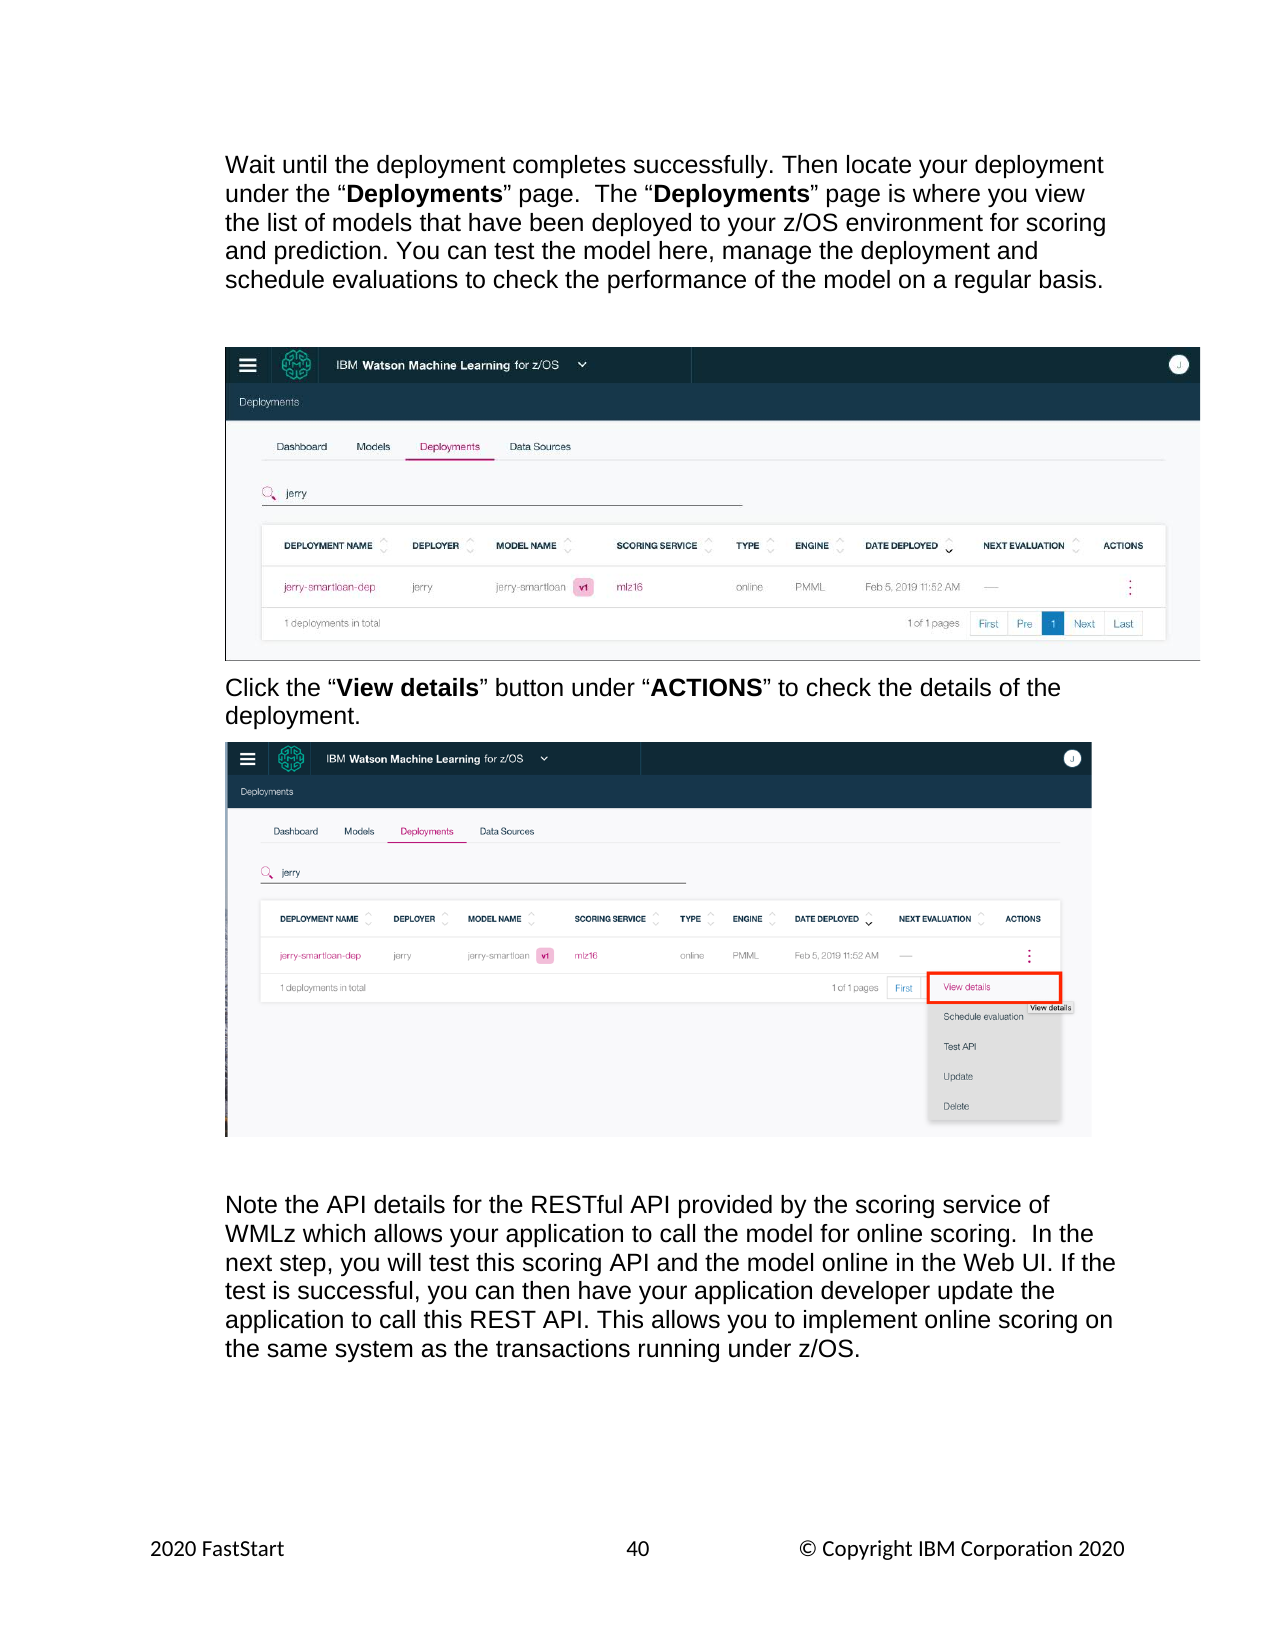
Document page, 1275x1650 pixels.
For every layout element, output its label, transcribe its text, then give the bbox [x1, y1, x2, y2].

text Wait until the deployment completes successfully. Then locate your deployment under the “Deployments” page. The “Deployments” page is where you view the list of models that have been deployed to your z/OS environment for scoring and prediction. You can test the model here, manage the deployment and schedule evaluations to check the performance of the model on a regular basis. [225, 150, 1125, 294]
picture [225, 347, 1200, 661]
picture [225, 742, 1092, 1137]
list Note the API details for the RESTful API provided by the scoring service of WMLz which allows your application to call the model for online scoring. In the next step, you will test this scoring API and the model online in the Web UI. If the test is successful, you can then have your application developer update the application to call this REST API. This allows you to implement online scoring on the same system as the transactions running under z/OS. [225, 1190, 1125, 1363]
list Click the “View details” button under “ACTIONS” to check the details of the deployment. [225, 673, 1125, 730]
